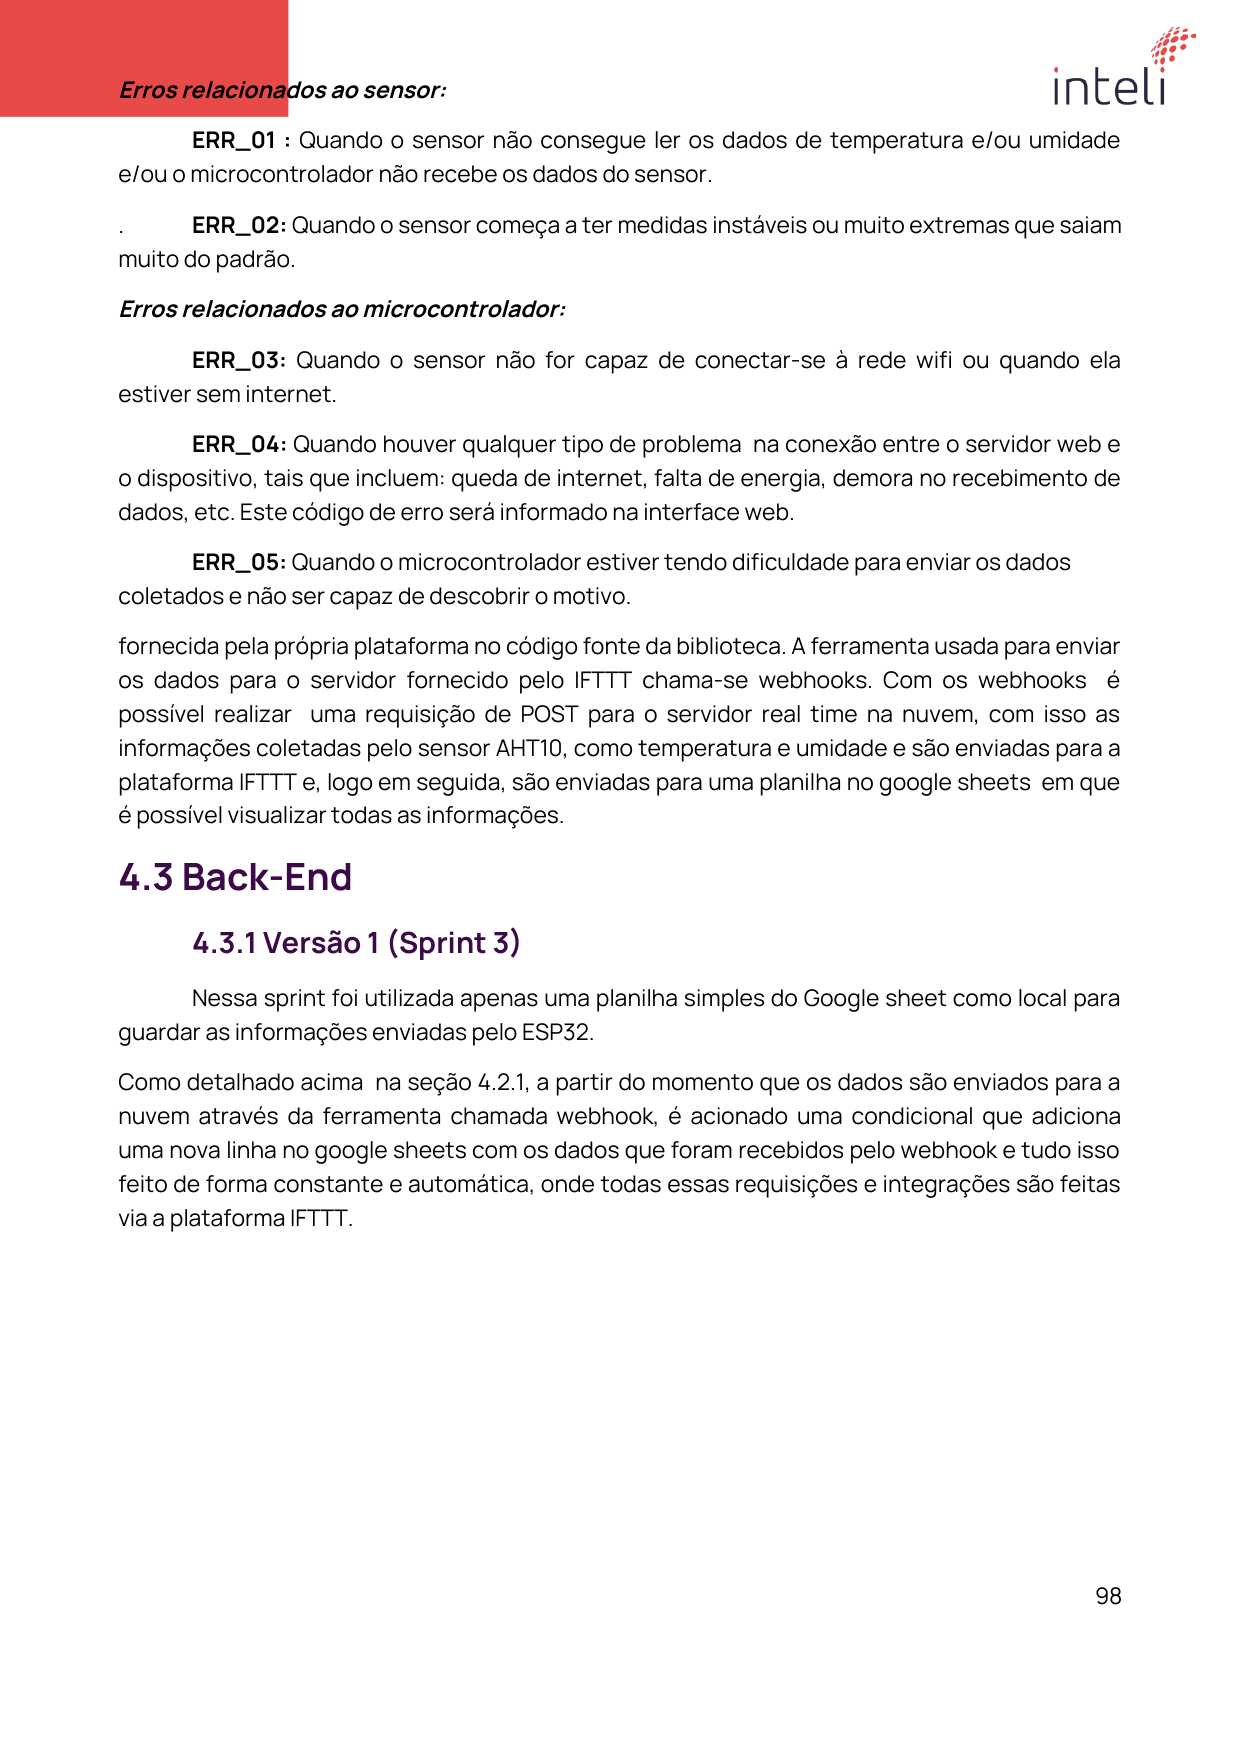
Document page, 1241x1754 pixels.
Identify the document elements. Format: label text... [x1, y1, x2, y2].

subtitle 4.3 Back-End [118, 850, 1122, 901]
picture [0, 0, 289, 117]
picture [1054, 27, 1197, 105]
text Como detalhado acima na seção 4.2.1, a partir do momento que os dados são enviados para a nuvem através da ferramenta chamada webhook, é acionado uma condicional que adiciona uma nova linha no google sheets com os dados que foram recebidos pelo webhook e tudo isso feito de forma constante e automática, onde todas essas requisições e integrações são feitas via a plataforma IFTTT. [118, 1066, 1122, 1233]
text Desse modo, a imagem acima representa o código para poder enviar os dados para a plataforma, além das chaves necessárias para ter acesso à escrita no servidor. Assim, a conexão com o servidor é simples, sendo necessário apenas inserir a chave de autenticação fornecida pela própria plataforma no código fonte da biblioteca. A ferramenta usada para enviar os dados para o servidor fornecido pelo IFTTT chama-se webhooks. Com os webhooks é possível realizar uma requisição de POST para o servidor real time na nuvem, com isso as informações coletadas pelo sensor AHT10, como temperatura e umidade e são enviadas para a plataforma IFTTT e, logo em seguida, são enviadas para uma planilha no google sheets em que é possível visualizar todas as informações. [118, 630, 1122, 831]
text 4.3.1 Versão 1 (Sprint 3) [118, 922, 1122, 962]
text Nessa sprint foi utilizada apenas uma planilha simples do Google sheet como local para guardar as informações enviadas pelo ESP32. [118, 982, 1122, 1047]
